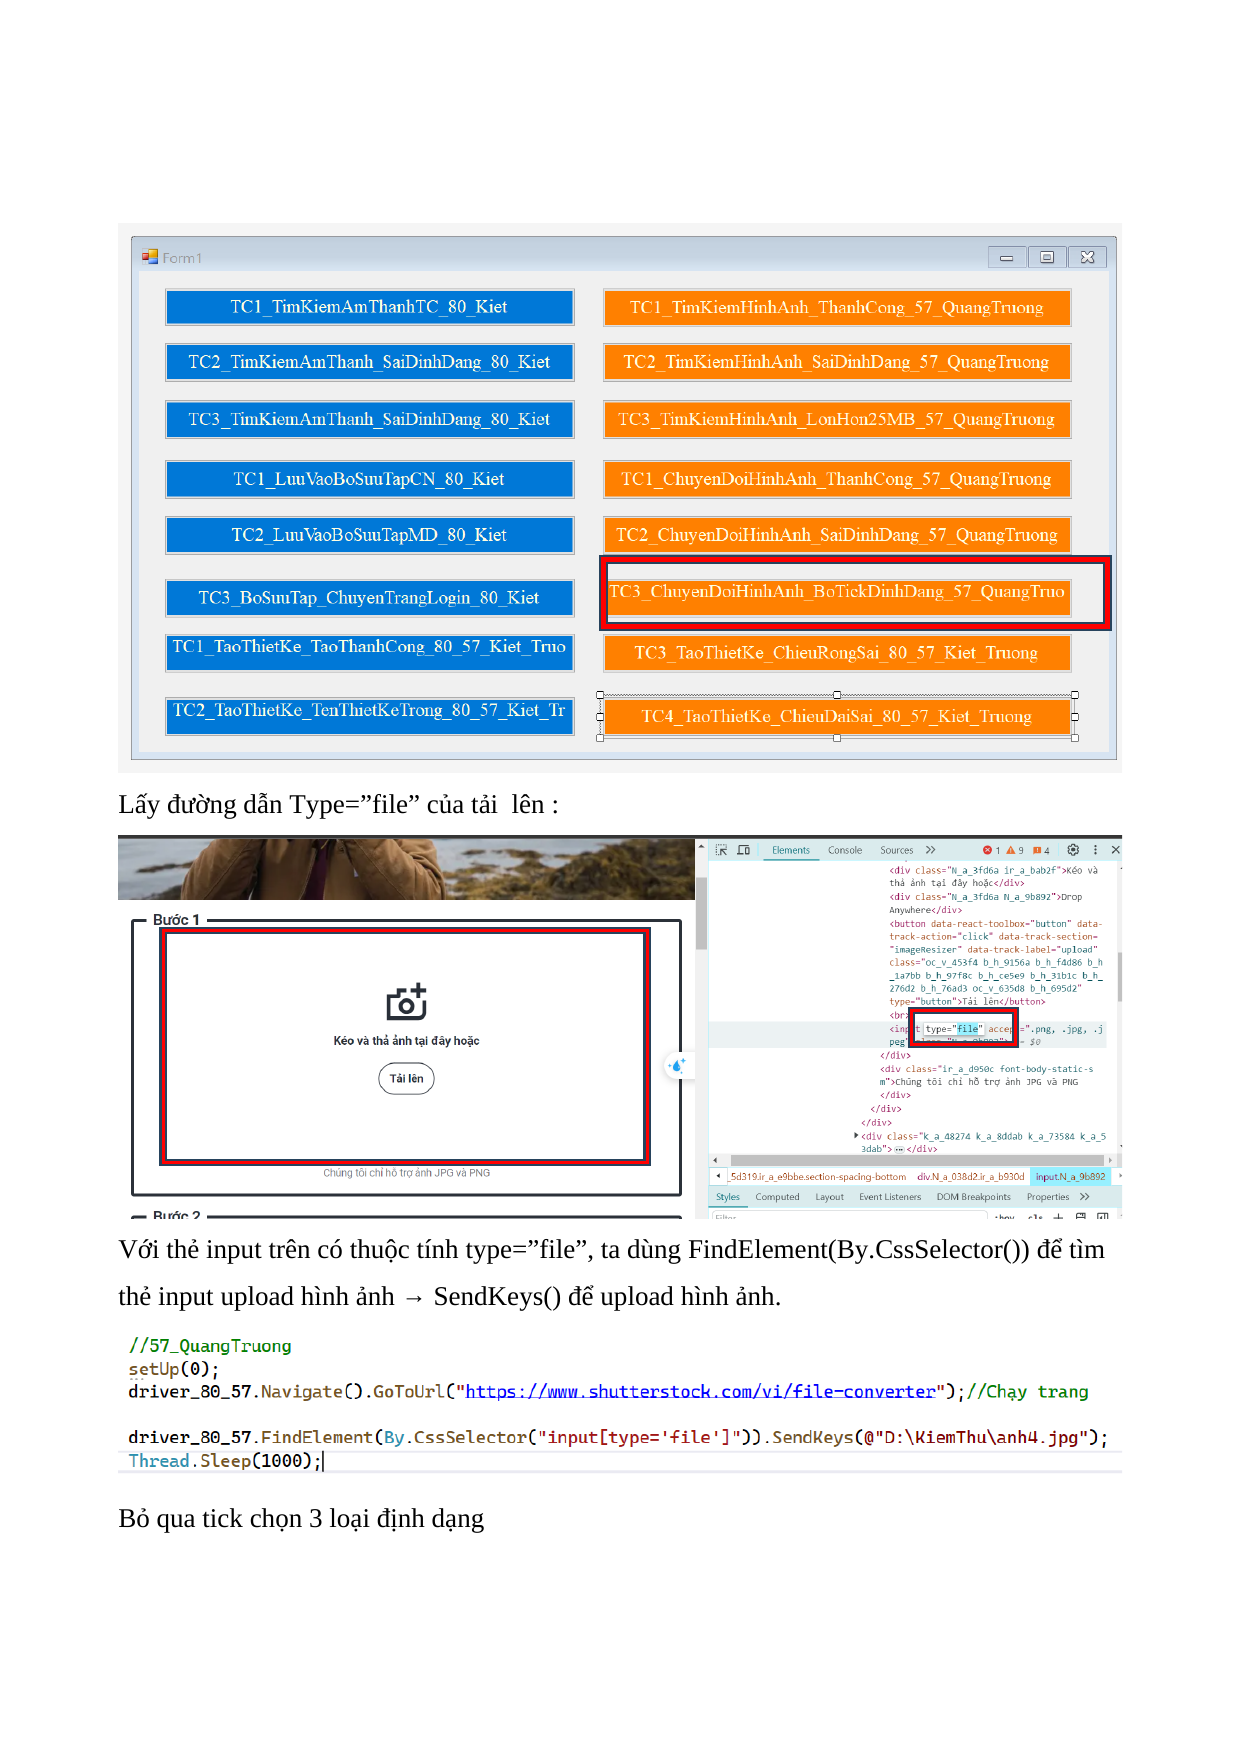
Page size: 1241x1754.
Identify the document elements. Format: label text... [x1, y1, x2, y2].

text Bỏ qua tick chọn 3 loại định dạng [118, 1502, 1122, 1533]
text Với thẻ input trên có thuộc tính type=”file”, ta dùng FindElement(By.CssSelector()) để tìm thẻ input upload hình ảnh SendKeys() để upload hình ảnh. [118, 1234, 1122, 1311]
picture [118, 1327, 1123, 1487]
text Lấy đường dẫn Type=”file” của tải lên : [118, 788, 1122, 819]
picture [118, 835, 1123, 1219]
picture [118, 223, 1123, 773]
